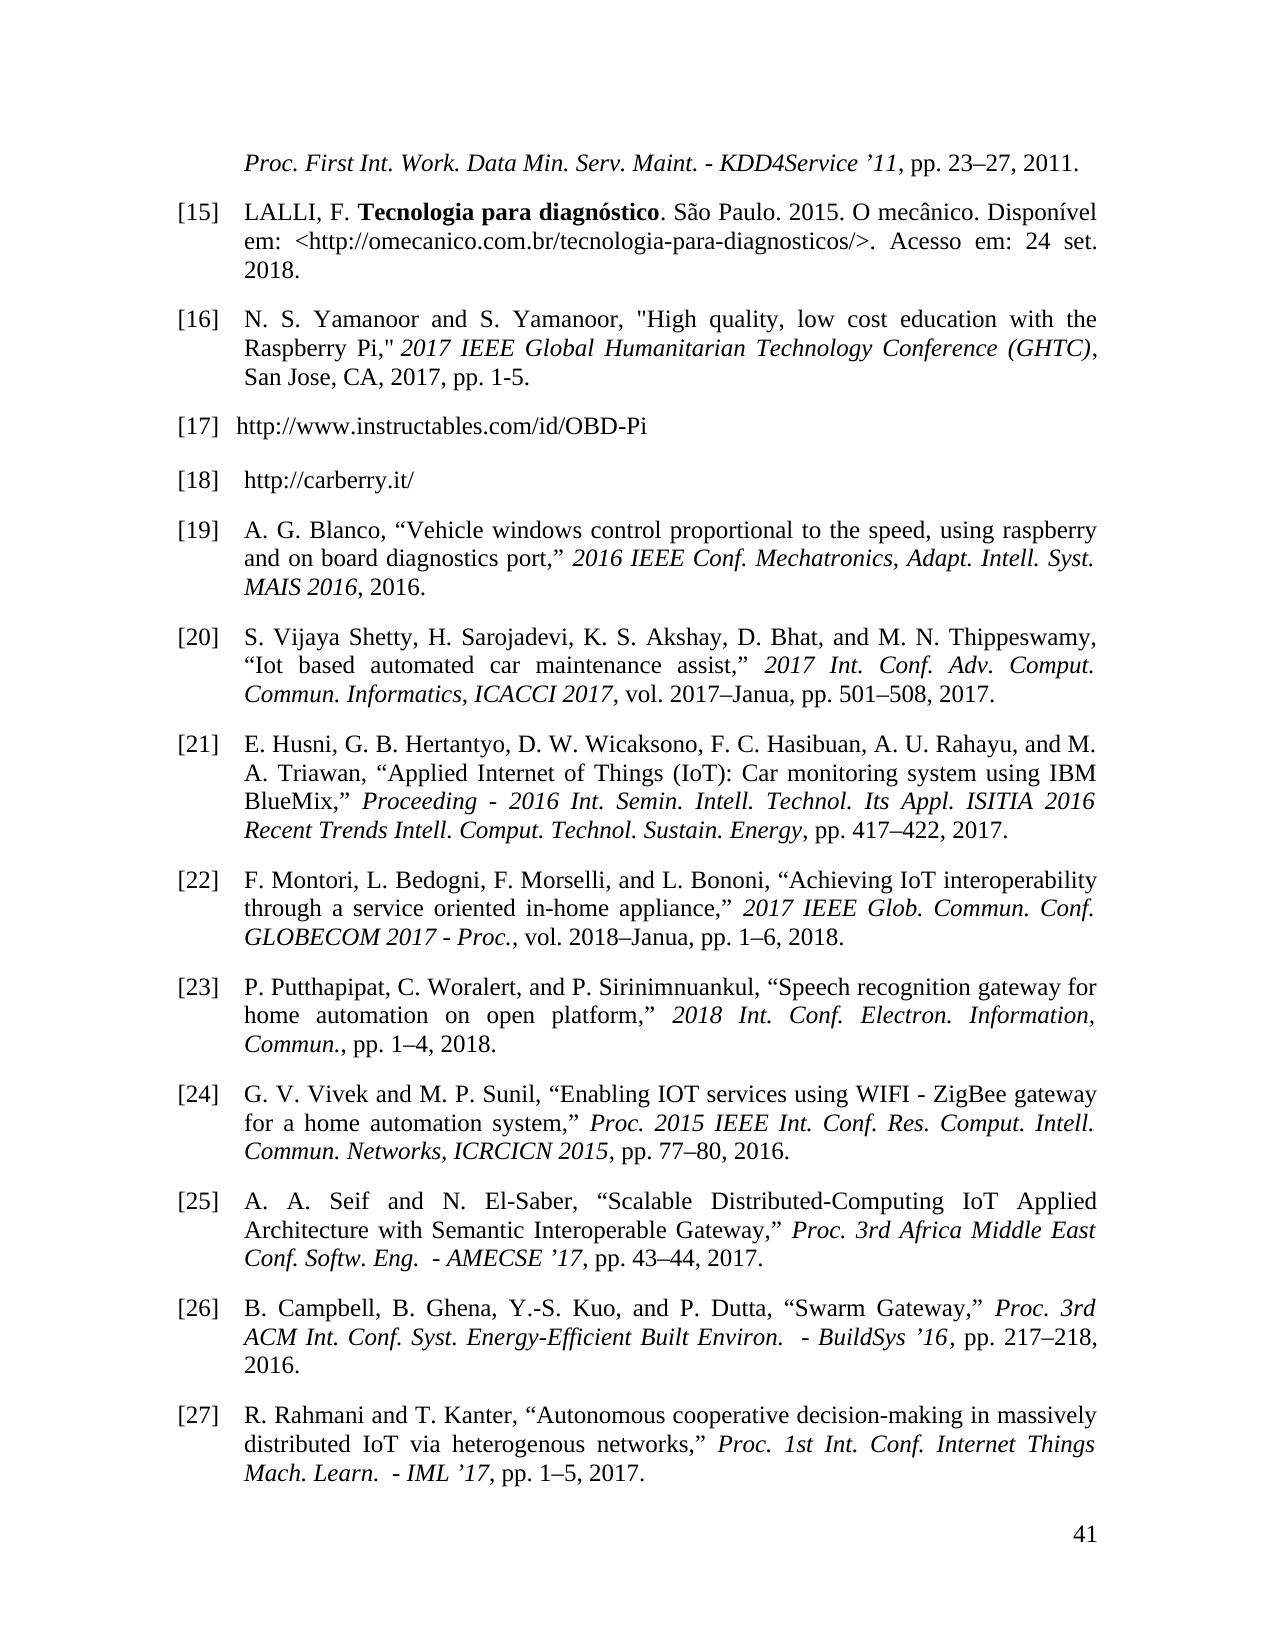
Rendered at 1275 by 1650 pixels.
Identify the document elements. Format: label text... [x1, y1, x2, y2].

text [17] http://www.instructables.com/id/OBD-Pi [177, 411, 1098, 440]
text [18] http://carberry.it/ [177, 465, 1098, 494]
text [23] P. Putthapipat, C. Woralert, and P. Sirinimnuankul, “Speech recognition gateway for home automation on open platform,” 2018 Int. Conf. Electron. Information, Commun., pp. 1–4, 2018. [177, 972, 1098, 1058]
text [22] F. Montori, L. Bedogni, F. Morselli, and L. Bononi, “Achieving IoT interoperability through a service oriented in-home appliance,” 2017 IEEE Glob. Commun. Conf. GLOBECOM 2017 - Proc., vol. 2018–Janua, pp. 1–6, 2018. [177, 865, 1098, 951]
text [27] R. Rahmani and T. Kanter, “Autonomous cooperative decision-making in massively distributed IoT via heterogenous networks,” Proc. 1st Int. Conf. Internet Things Mach. Learn. - IML ’17, pp. 1–5, 2017. [177, 1400, 1098, 1486]
text [26] B. Campbell, B. Ghena, Y.-S. Kuo, and P. Dutta, “Swarm Gateway,” Proc. 3rd ACM Int. Conf. Syst. Energy-Efficient Built Environ. - BuildSys ’16, pp. 217–218, 2016. [177, 1293, 1098, 1379]
text [16] N. S. Yamanoor and S. Yamanoor, "High quality, low cost education with the Raspberry Pi," 2017 IEEE Global Humanitarian Technology Conference (GHTC), San Jose, CA, 2017, pp. 1-5. [177, 304, 1098, 391]
text [24] G. V. Vivek and M. P. Sunil, “Enabling IOT services using WIFI - ZigBee gateway for a home automation system,” Proc. 2015 IEEE Int. Conf. Res. Comput. Intell. Commun. Networks, ICRCICN 2015, pp. 77–80, 2016. [177, 1079, 1098, 1165]
text [19] A. G. Blanco, “Vehicle windows control proportional to the speed, using raspberry and on board diagnostics port,” 2016 IEEE Conf. Mechatronics, Adapt. Intell. Syst. MAIS 2016, 2016. [177, 515, 1098, 601]
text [177, 148, 1098, 176]
text [15] LALLI, F. Tecnologia para diagnóstico. São Paulo. 2015. O mecânico. Disponível em: <http://omecanico.com.br/tecnologia-para-diagnosticos/>. Acesso em: 24 set. 2018. [177, 197, 1098, 283]
text [25] A. A. Seif and N. El-Saber, “Scalable Distributed-Computing IoT Applied Architecture with Semantic Interoperable Gateway,” Proc. 3rd Africa Middle East Conf. Softw. Eng. - AMECSE ’17, pp. 43–44, 2017. [177, 1186, 1098, 1272]
text [20] S. Vijaya Shetty, H. Sarojadevi, K. S. Akshay, D. Bhat, and M. N. Thippeswamy, “Iot based automated car maintenance assist,” 2017 Int. Conf. Adv. Comput. Commun. Informatics, ICACCI 2017, vol. 2017–Janua, pp. 501–508, 2017. [177, 622, 1098, 708]
text [21] E. Husni, G. B. Hertantyo, D. W. Wicaksono, F. C. Hasibuan, A. U. Rahayu, and M. A. Triawan, “Applied Internet of Things (IoT): Car monitoring system using IBM BlueMix,” Proceeding - 2016 Int. Semin. Intell. Technol. Its Appl. ISITIA 2016 Recent Trends Intell. Comput. Technol. Sustain. Energy, pp. 417–422, 2017. [177, 729, 1098, 844]
